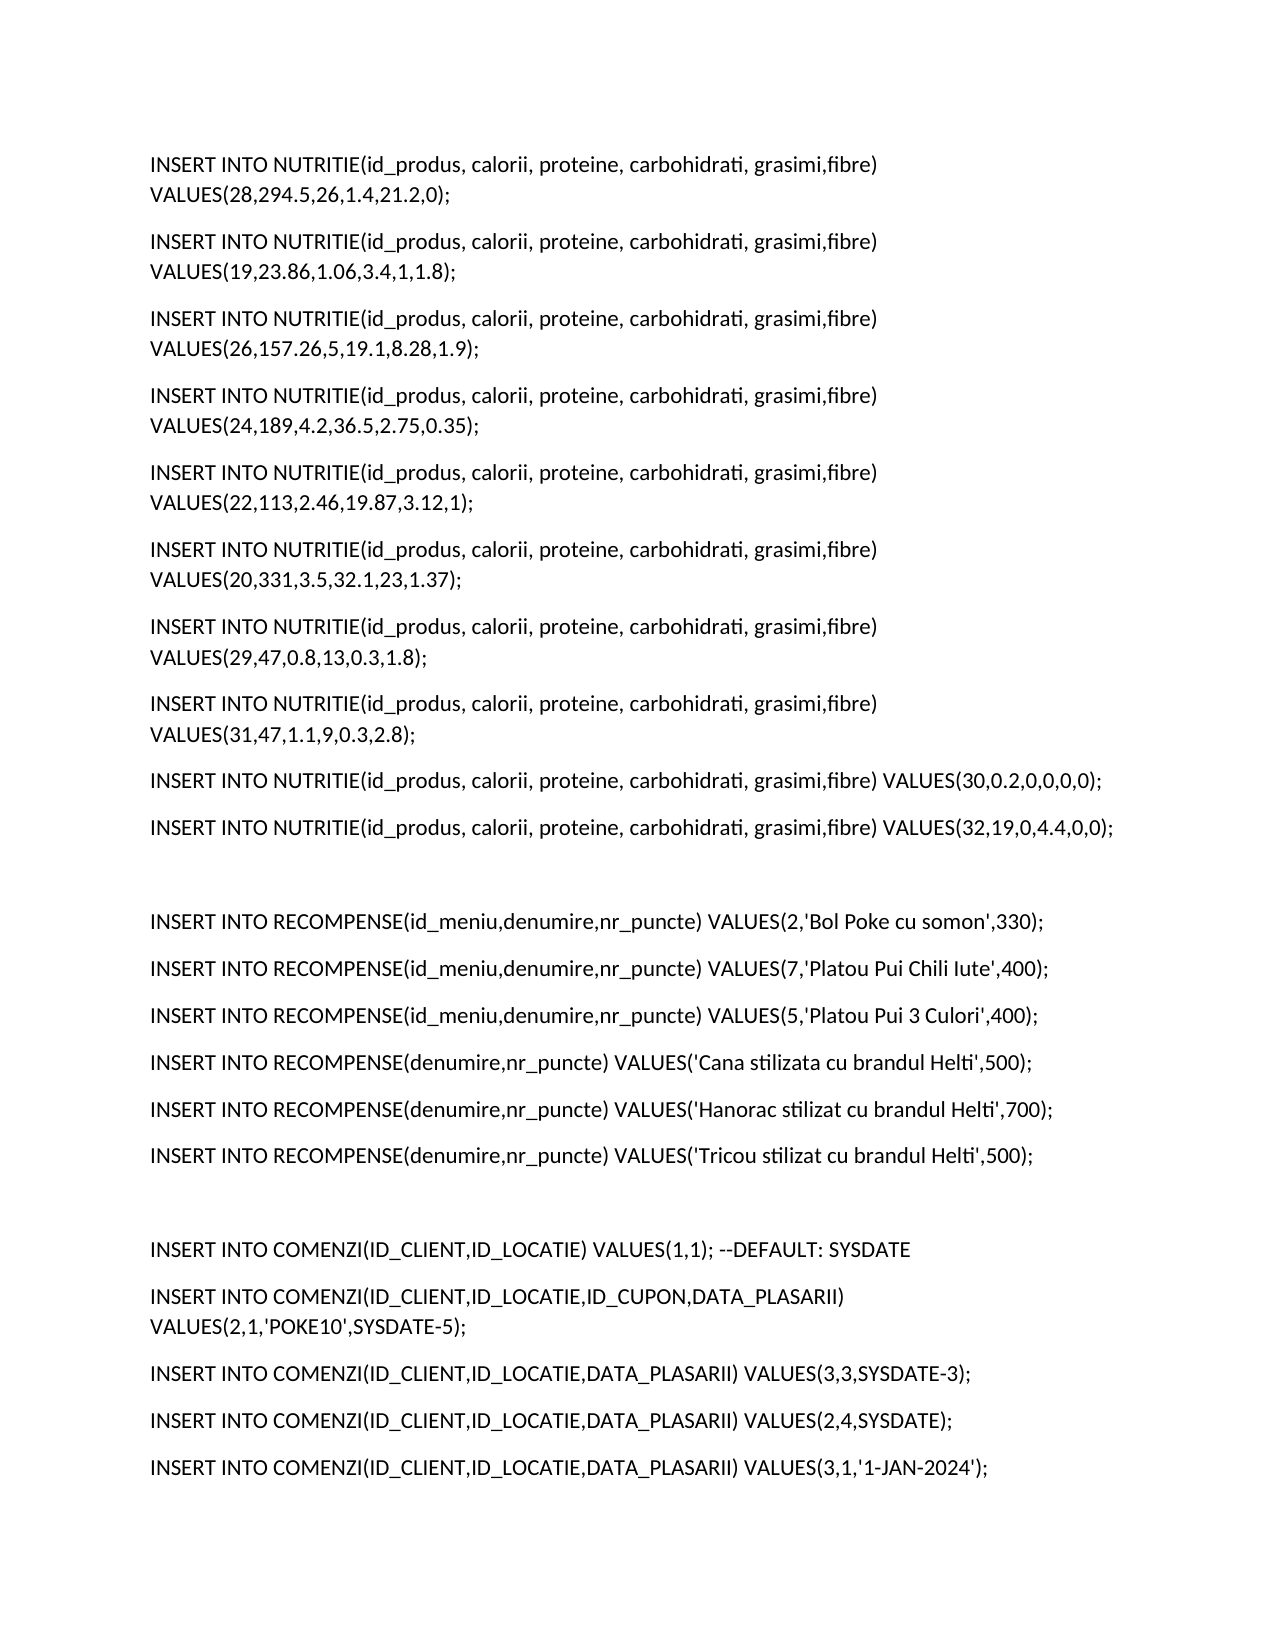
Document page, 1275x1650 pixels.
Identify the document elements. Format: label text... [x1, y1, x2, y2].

text INSERT INTO NUTRITIE(id_produs, calorii, proteine, carbohidrati, grasimi,fibre) VALUES(19,23.86,1.06,3.4,1,1.8); [150, 227, 1125, 285]
text INSERT INTO NUTRITIE(id_produs, calorii, proteine, carbohidrati, grasimi,fibre) VALUES(22,113,2.46,19.87,3.12,1); [150, 458, 1125, 517]
text INSERT INTO NUTRITIE(id_produs, calorii, proteine, carbohidrati, grasimi,fibre) VALUES(24,189,4.2,36.5,2.75,0.35); [150, 381, 1125, 439]
text INSERT INTO COMENZI(ID_CLIENT,ID_LOCATIE,ID_CUPON,DATA_PLASARII) VALUES(2,1,'POKE10',SYSDATE-5); [150, 1282, 1125, 1341]
text INSERT INTO RECOMPENSE(denumire,nr_puncte) VALUES('Tricou stilizat cu brandul Helti',500); [150, 1142, 1125, 1170]
text INSERT INTO COMENZI(ID_CLIENT,ID_LOCATIE,DATA_PLASARII) VALUES(3,3,SYSDATE-3); [150, 1359, 1125, 1387]
text INSERT INTO RECOMPENSE(denumire,nr_puncte) VALUES('Cana stilizata cu brandul Helti',500); [150, 1048, 1125, 1076]
text INSERT INTO NUTRITIE(id_produs, calorii, proteine, carbohidrati, grasimi,fibre) VALUES(29,47,0.8,13,0.3,1.8); [150, 612, 1125, 671]
text INSERT INTO NUTRITIE(id_produs, calorii, proteine, carbohidrati, grasimi,fibre) VALUES(28,294.5,26,1.4,21.2,0); [150, 150, 1125, 208]
text INSERT INTO NUTRITIE(id_produs, calorii, proteine, carbohidrati, grasimi,fibre) VALUES(30,0.2,0,0,0,0); [150, 767, 1125, 795]
text INSERT INTO COMENZI(ID_CLIENT,ID_LOCATIE,DATA_PLASARII) VALUES(3,1,'1-JAN-2024'); [150, 1453, 1125, 1481]
text INSERT INTO NUTRITIE(id_produs, calorii, proteine, carbohidrati, grasimi,fibre) VALUES(20,331,3.5,32.1,23,1.37); [150, 535, 1125, 594]
text INSERT INTO RECOMPENSE(id_meniu,denumire,nr_puncte) VALUES(7,'Platou Pui Chili Iute',400); [150, 954, 1125, 982]
text INSERT INTO RECOMPENSE(id_meniu,denumire,nr_puncte) VALUES(5,'Platou Pui 3 Culori',400); [150, 1001, 1125, 1029]
text INSERT INTO NUTRITIE(id_produs, calorii, proteine, carbohidrati, grasimi,fibre) VALUES(32,19,0,4.4,0,0); [150, 813, 1125, 842]
text INSERT INTO RECOMPENSE(denumire,nr_puncte) VALUES('Hanorac stilizat cu brandul Helti',700); [150, 1095, 1125, 1123]
text INSERT INTO NUTRITIE(id_produs, calorii, proteine, carbohidrati, grasimi,fibre) VALUES(31,47,1.1,9,0.3,2.8); [150, 689, 1125, 748]
text INSERT INTO COMENZI(ID_CLIENT,ID_LOCATIE,DATA_PLASARII) VALUES(2,4,SYSDATE); [150, 1406, 1125, 1434]
text INSERT INTO RECOMPENSE(id_meniu,denumire,nr_puncte) VALUES(2,'Bol Poke cu somon',330); [150, 907, 1125, 935]
text INSERT INTO NUTRITIE(id_produs, calorii, proteine, carbohidrati, grasimi,fibre) VALUES(26,157.26,5,19.1,8.28,1.9); [150, 304, 1125, 362]
text INSERT INTO COMENZI(ID_CLIENT,ID_LOCATIE) VALUES(1,1); --DEFAULT: SYSDATE [150, 1235, 1125, 1263]
